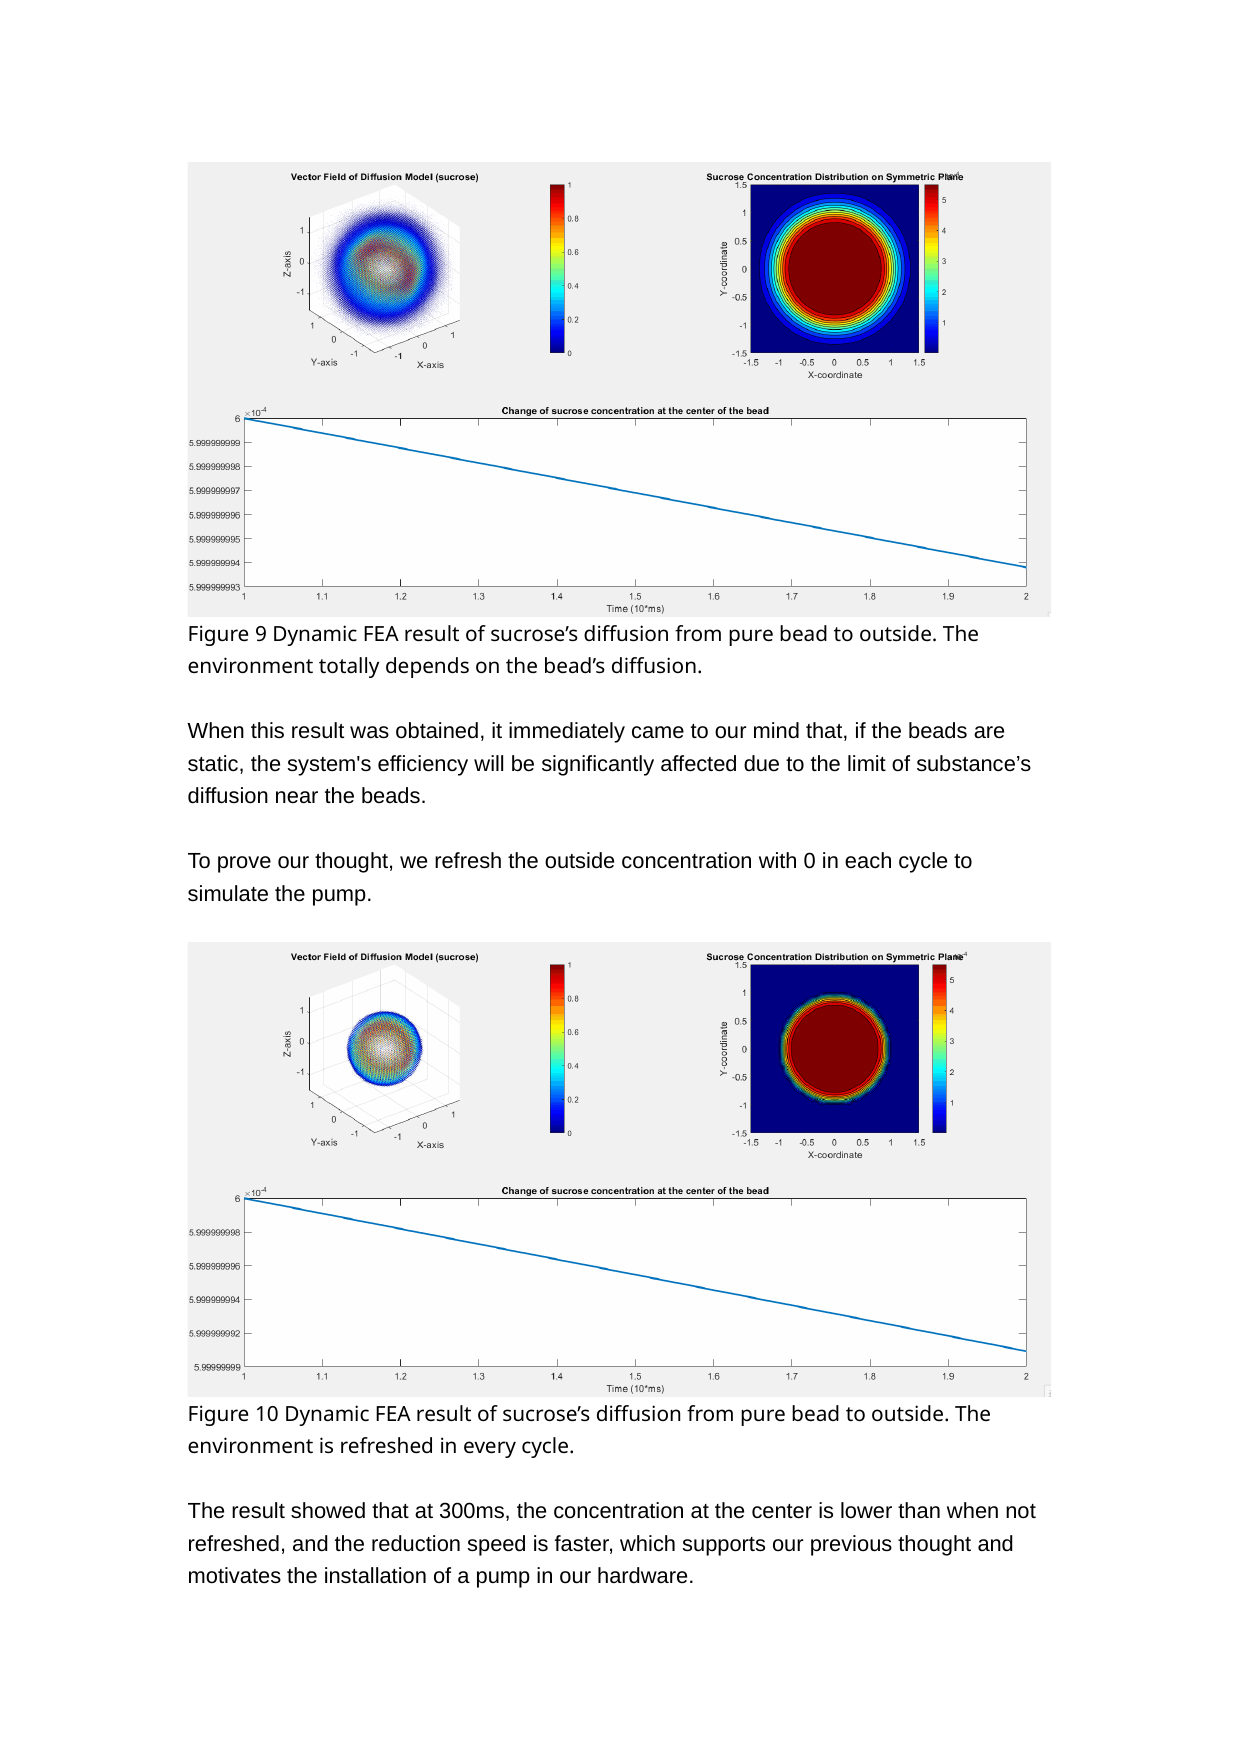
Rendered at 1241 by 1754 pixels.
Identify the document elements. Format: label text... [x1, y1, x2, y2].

picture [187, 942, 1052, 1397]
picture [187, 162, 1052, 617]
text When this result was obtained, it immediately came to our mind that, if the beads are static, the system's efficiency will be significantly affected due to the limit of substance’s diffusion near the beads. [187, 714, 1053, 812]
text To prove our thought, we refresh the outside concentration with 0 in each cycle to simulate the pump. [187, 844, 1053, 909]
text The result showed that at 300ms, the concentration at the center is lower than when not refreshed, and the reduction speed is faster, which supports our previous thought and motivates the installation of a pump in our hardware. [187, 1494, 1053, 1592]
